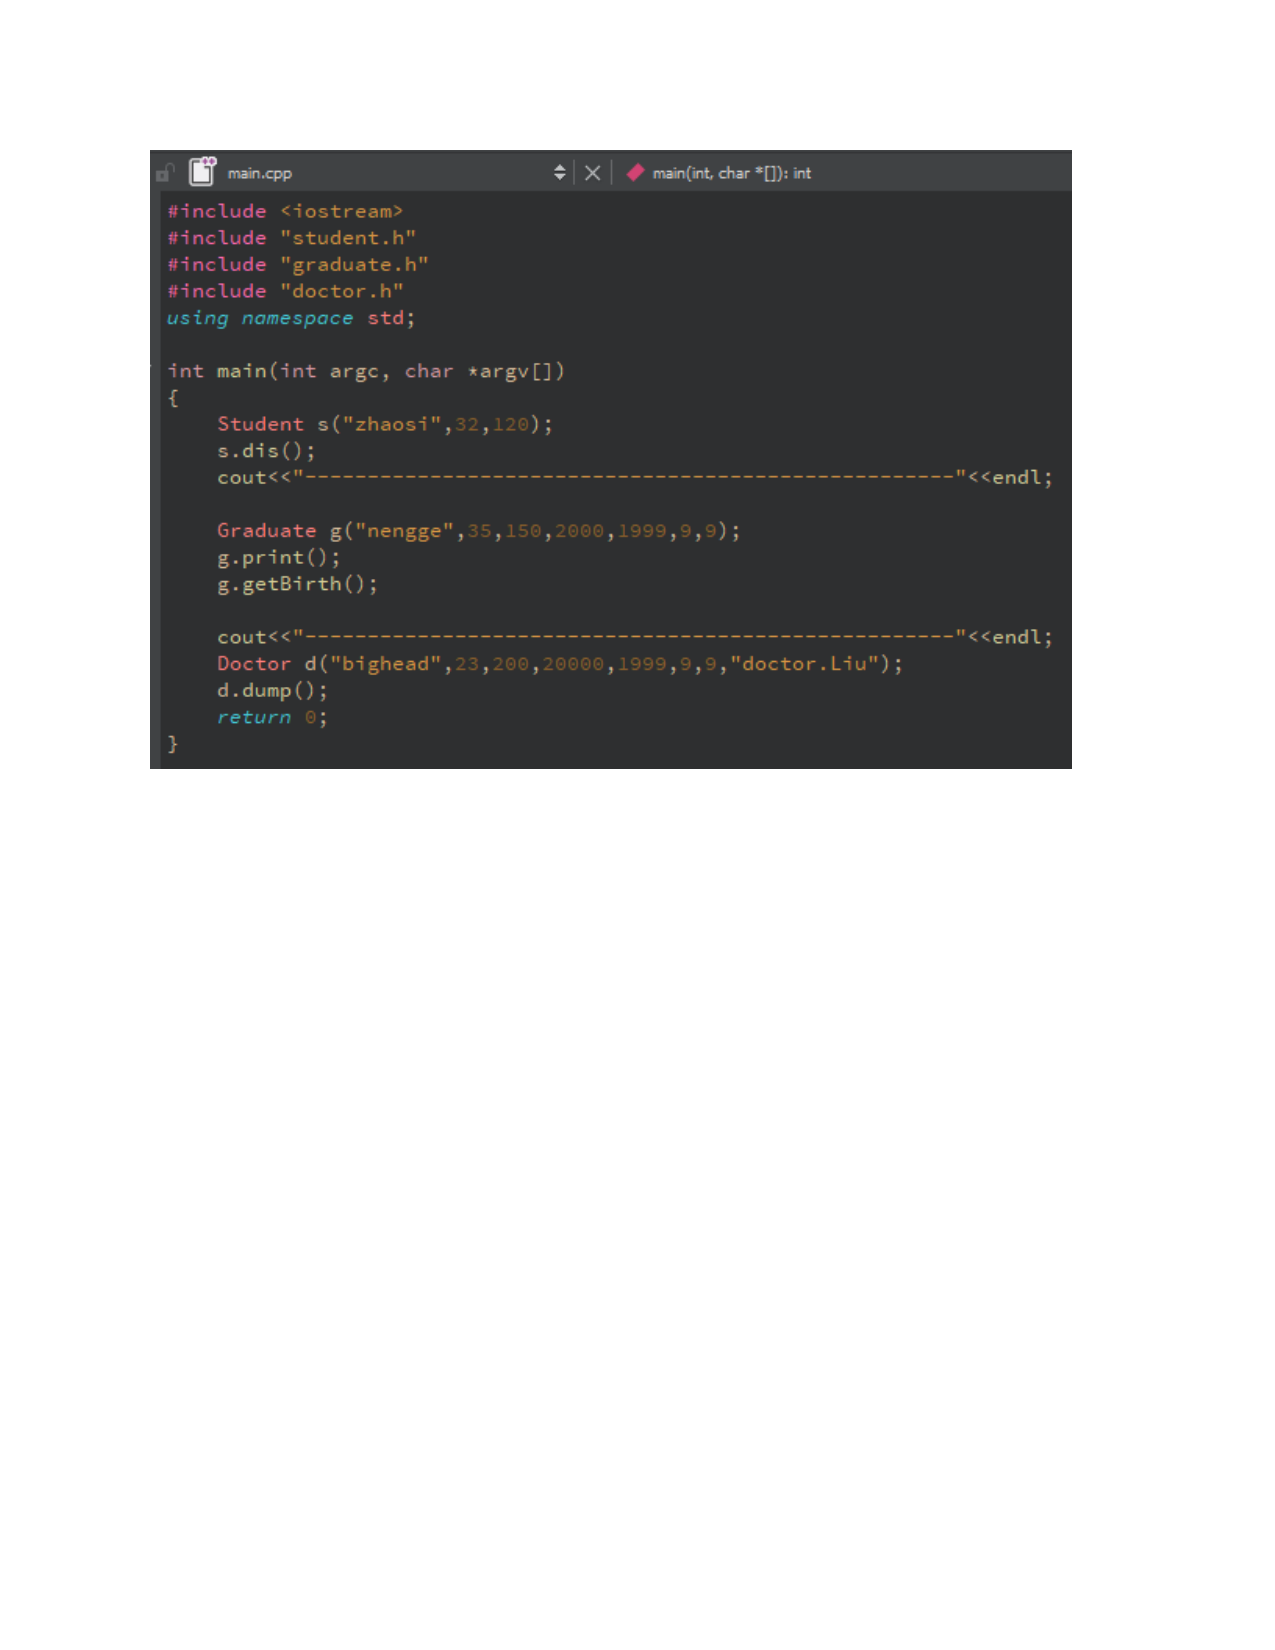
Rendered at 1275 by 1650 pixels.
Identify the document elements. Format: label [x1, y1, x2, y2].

picture [150, 150, 1072, 769]
